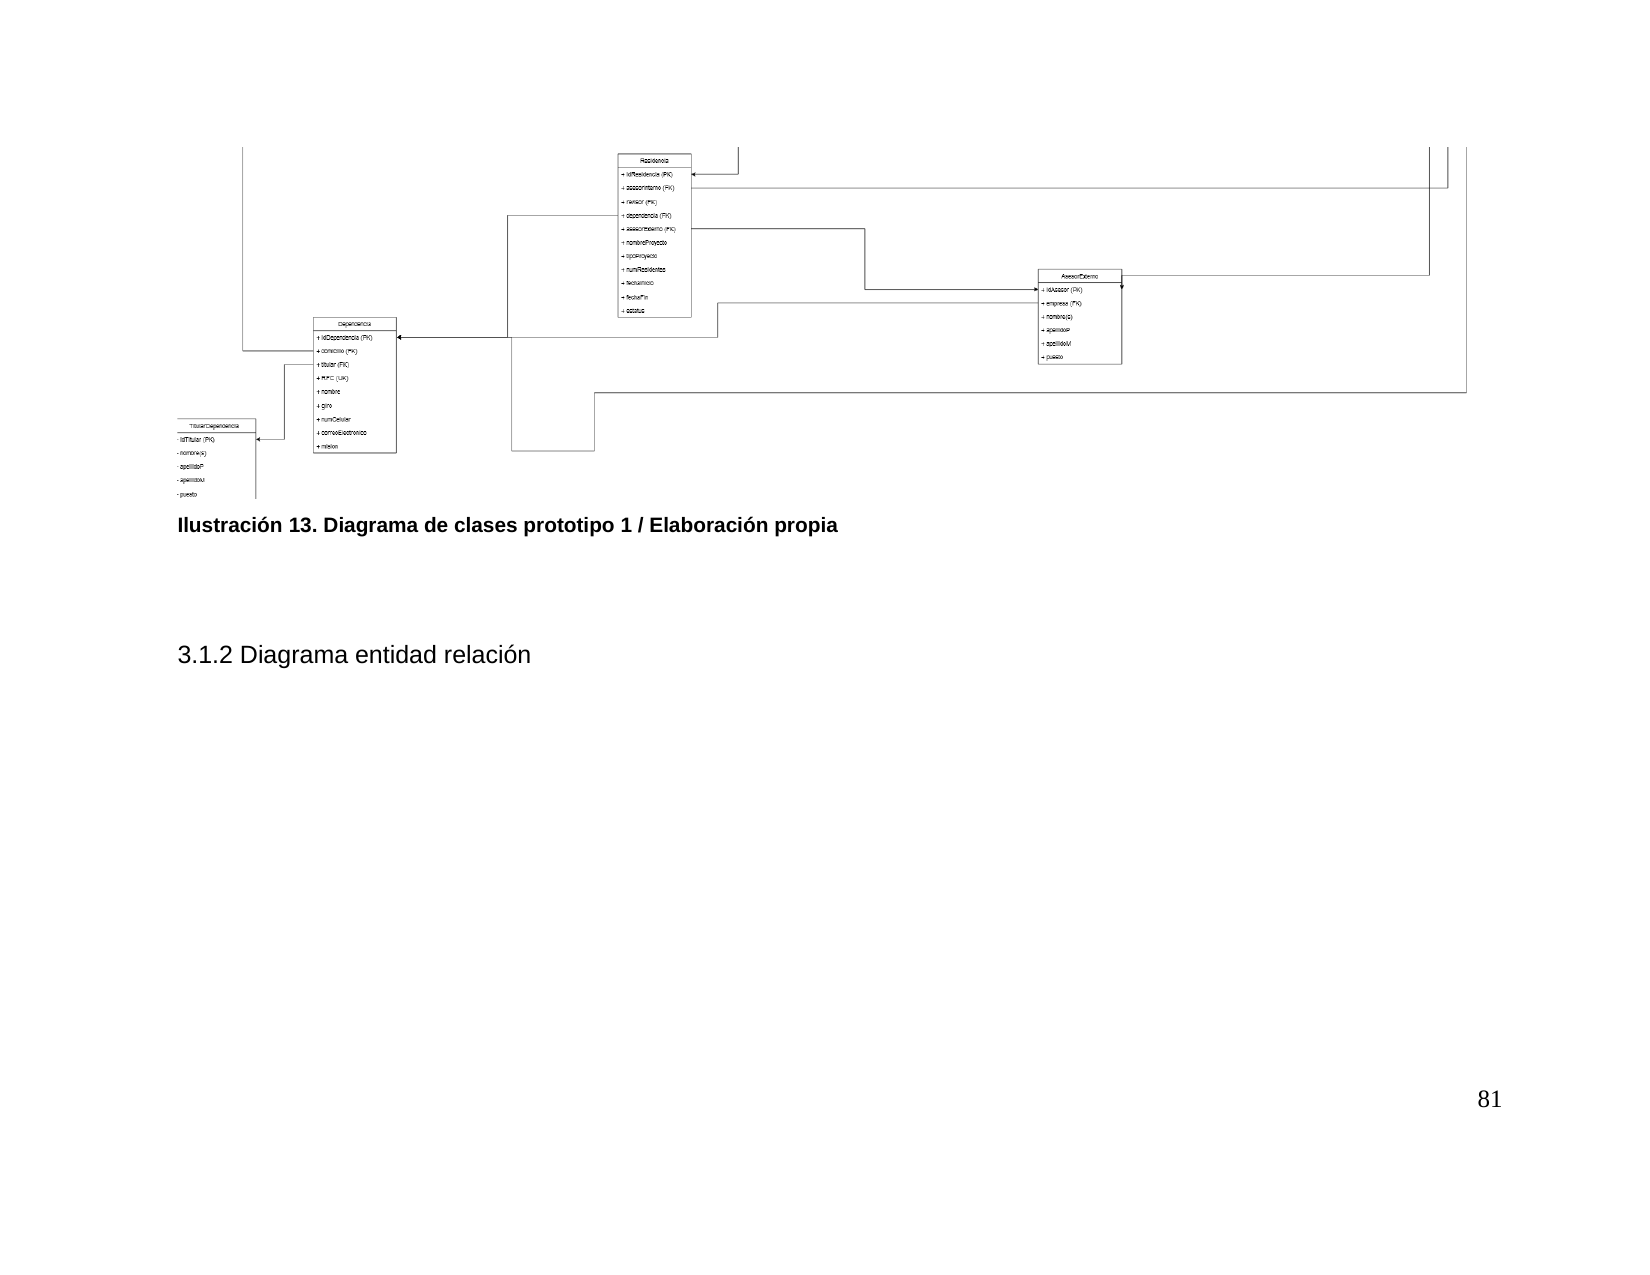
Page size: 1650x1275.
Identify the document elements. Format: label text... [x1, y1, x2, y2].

picture [177, 147, 1532, 499]
subtitle 3.1.2 Diagrama entidad relación [148, 639, 1502, 668]
